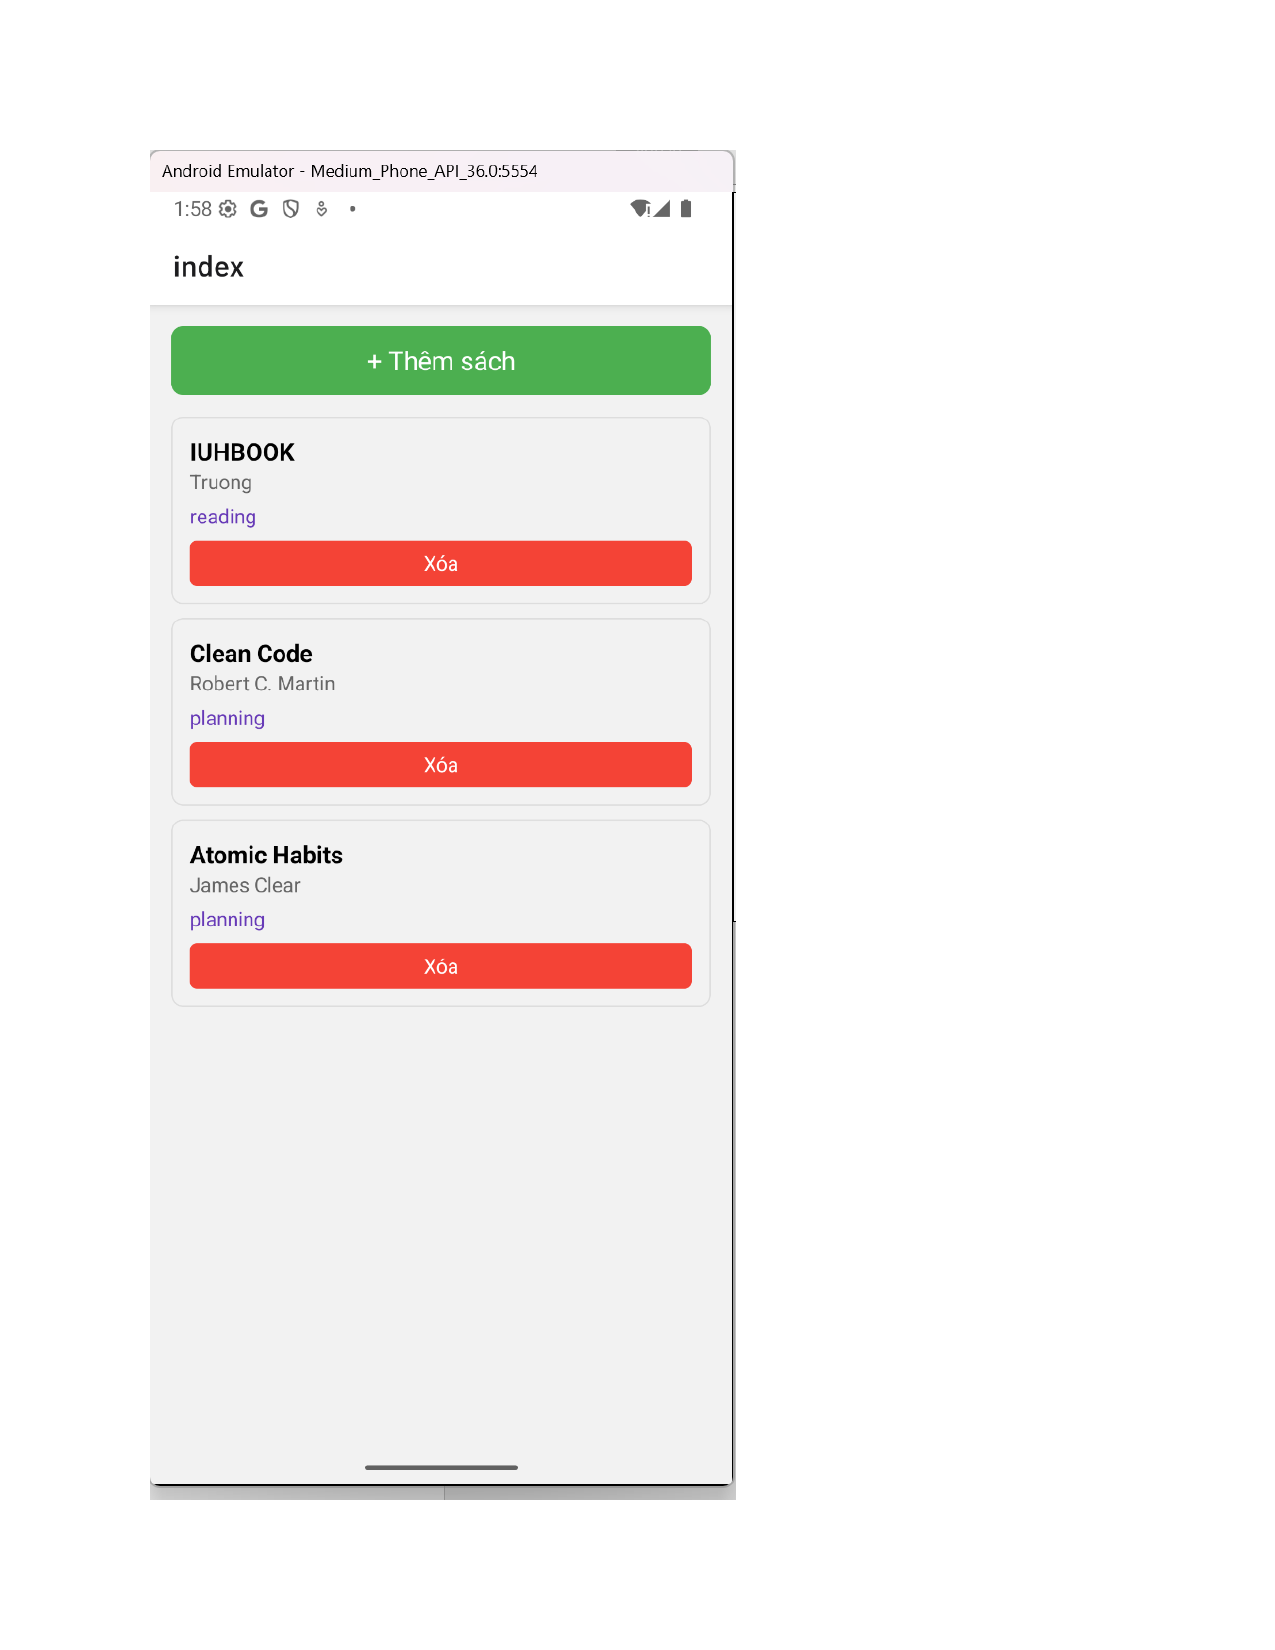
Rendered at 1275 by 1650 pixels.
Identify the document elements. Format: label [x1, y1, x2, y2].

picture [150, 150, 736, 1500]
